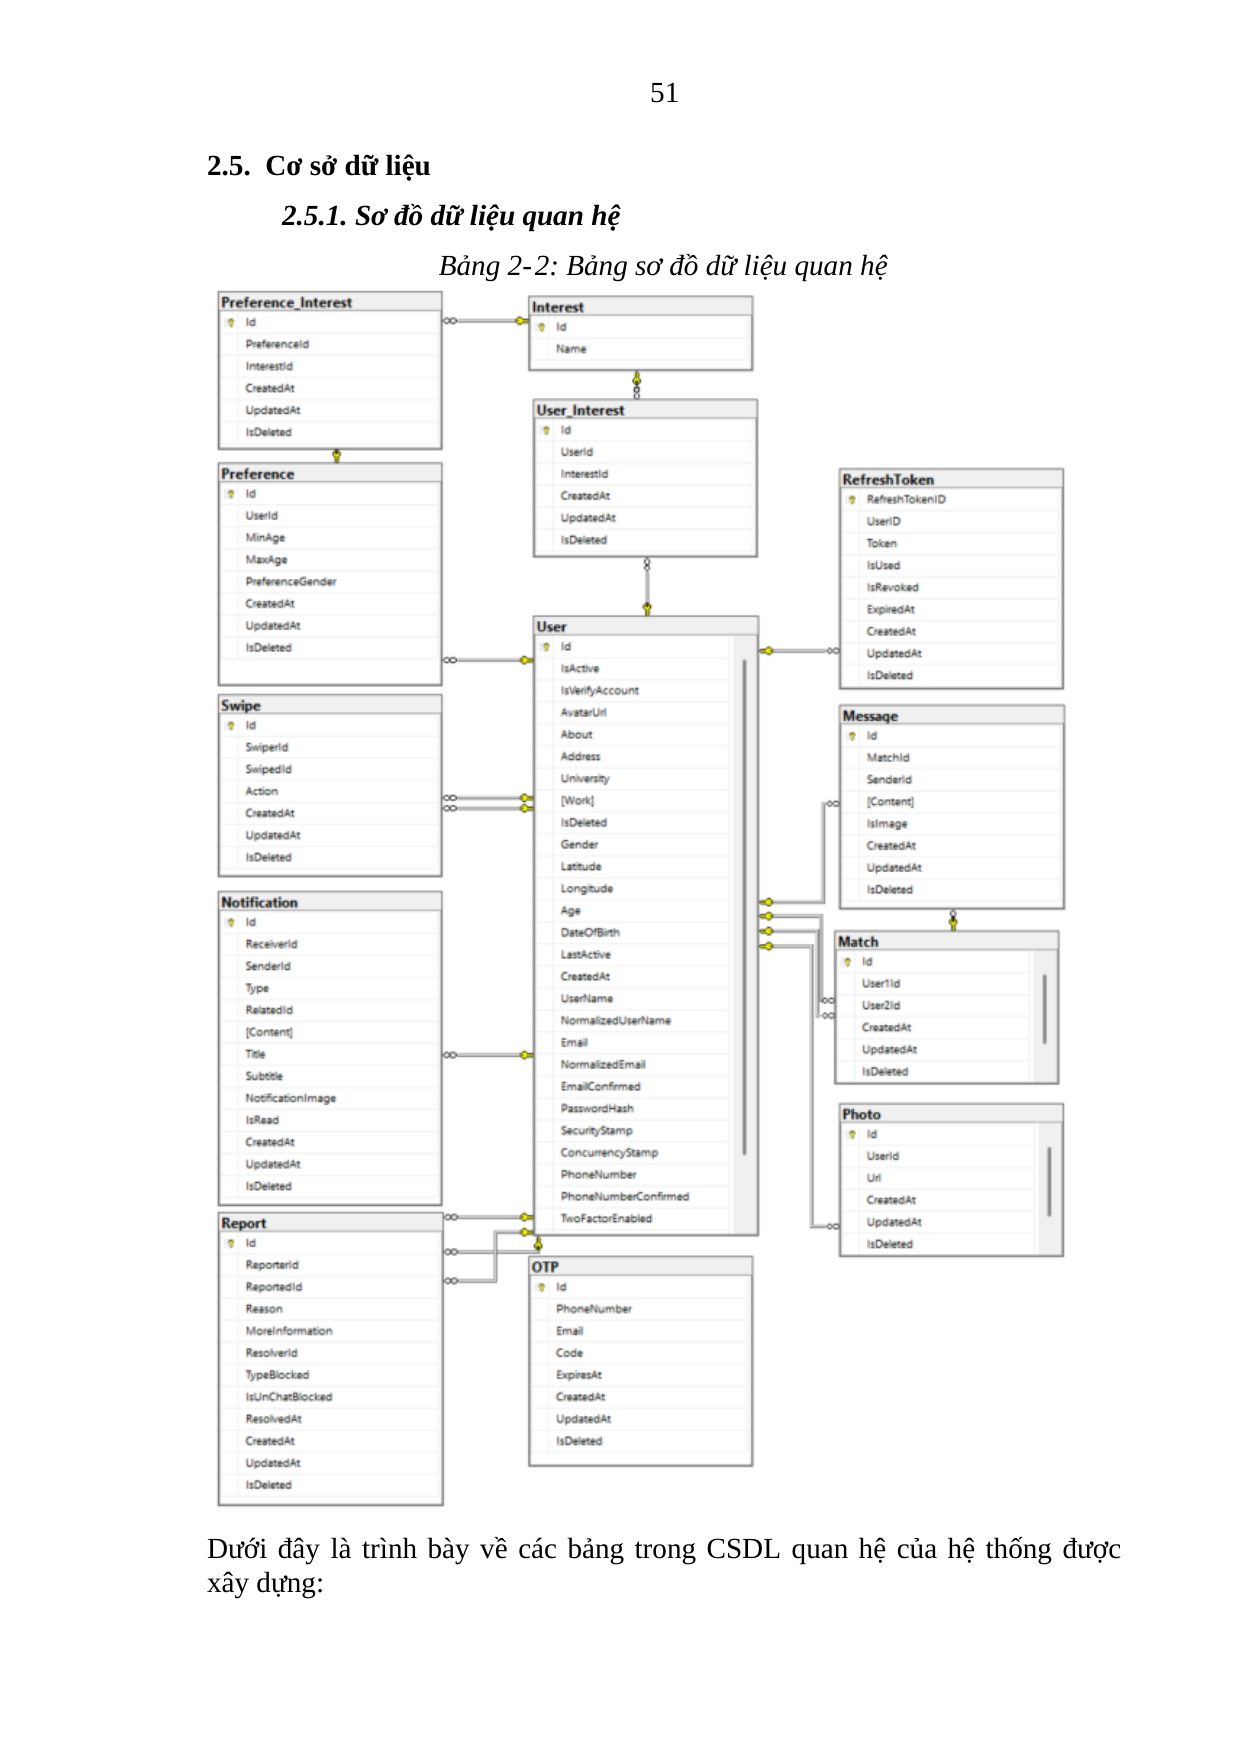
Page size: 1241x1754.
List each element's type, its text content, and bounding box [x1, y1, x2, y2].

text Dưới đây là trình bày về các bảng trong CSDL quan hệ của hệ thống được xây dựng: [207, 1531, 1122, 1598]
text Cơ sở dữ liệu [207, 148, 1122, 181]
text Sơ đồ dữ liệu quan hệ [282, 198, 1122, 232]
picture [134, 284, 1121, 1515]
text Bảng 2-2: Bảng sơ đồ dữ liệu quan hệ [207, 248, 1122, 282]
